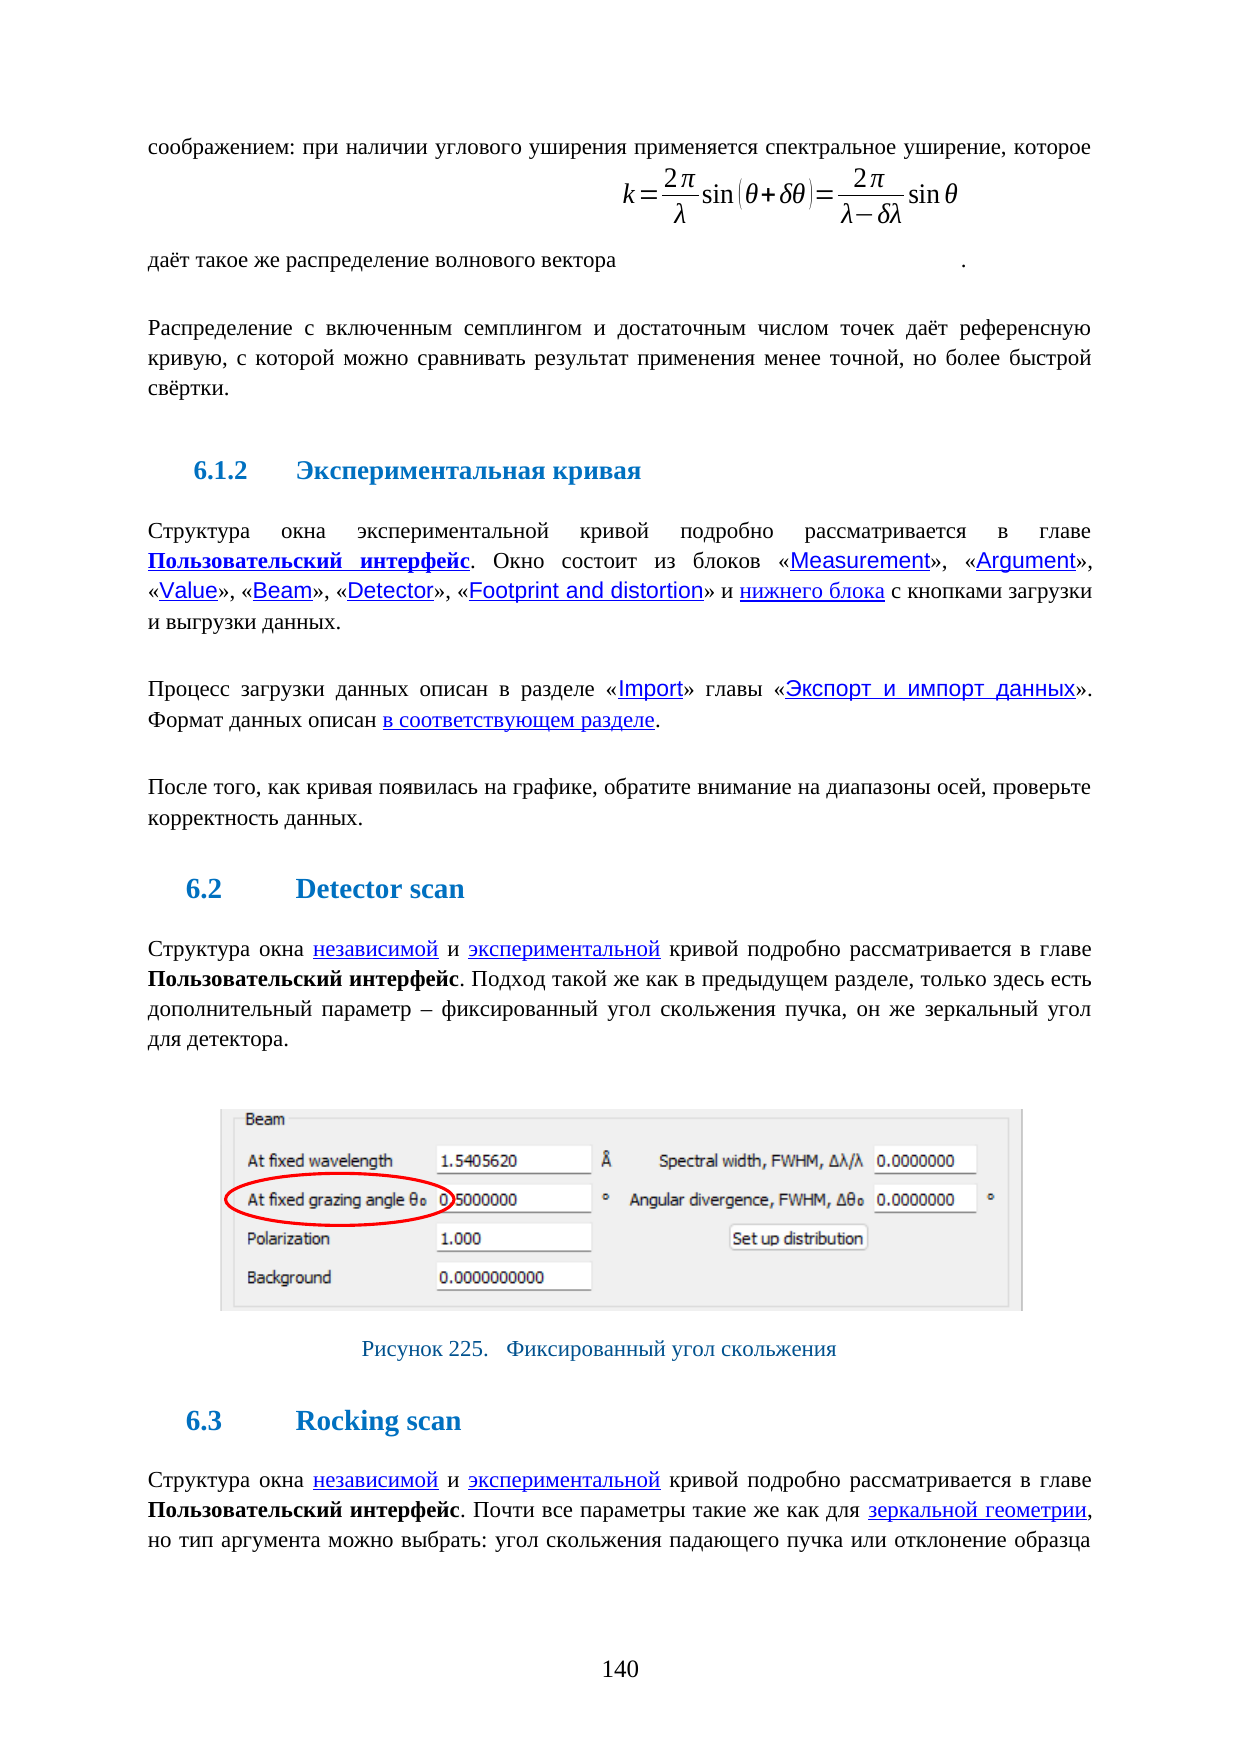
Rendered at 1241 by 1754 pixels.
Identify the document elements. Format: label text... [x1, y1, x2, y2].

text Структура окна экспериментальной кривой подробно рассматривается в главе Пользовательский интерфейс. Окно состоит из блоков «Measurement», «Argument», «Value», «Beam», «Detector», «Footprint and distortion» и нижнего блока с кнопками загрузки и выгрузки данных. [148, 517, 1093, 634]
text Распределение с включенным семплингом и достаточным числом точек даёт референсную кривую, с которой можно сравнивать результат применения менее точной, но более быстрой свёртки. [148, 314, 1093, 401]
text Процесс загрузки данных описан в разделе «Import» главы «Экспорт и импорт данных». Формат данных описан в соответствующем разделе. [148, 675, 1093, 732]
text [148, 1466, 1093, 1553]
subtitle Rocking scan [155, 1403, 1093, 1436]
subtitle Detector scan [155, 871, 1093, 905]
text Структура окна независимой и экспериментальной кривой подробно рассматривается в главе Пользовательский интерфейс. Подход такой же как в предыдущем разделе, только здесь есть дополнительный параметр – фиксированный угол скольжения пучка, он же зеркальный угол для детектора. [148, 935, 1093, 1052]
picture [220, 1109, 1023, 1311]
subtitle Экспериментальная кривая [193, 454, 1093, 486]
text После того, как кривая появилась на графике, обратите внимание на диапазоны осей, проверьте корректность данных. [148, 773, 1093, 830]
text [148, 133, 1093, 272]
